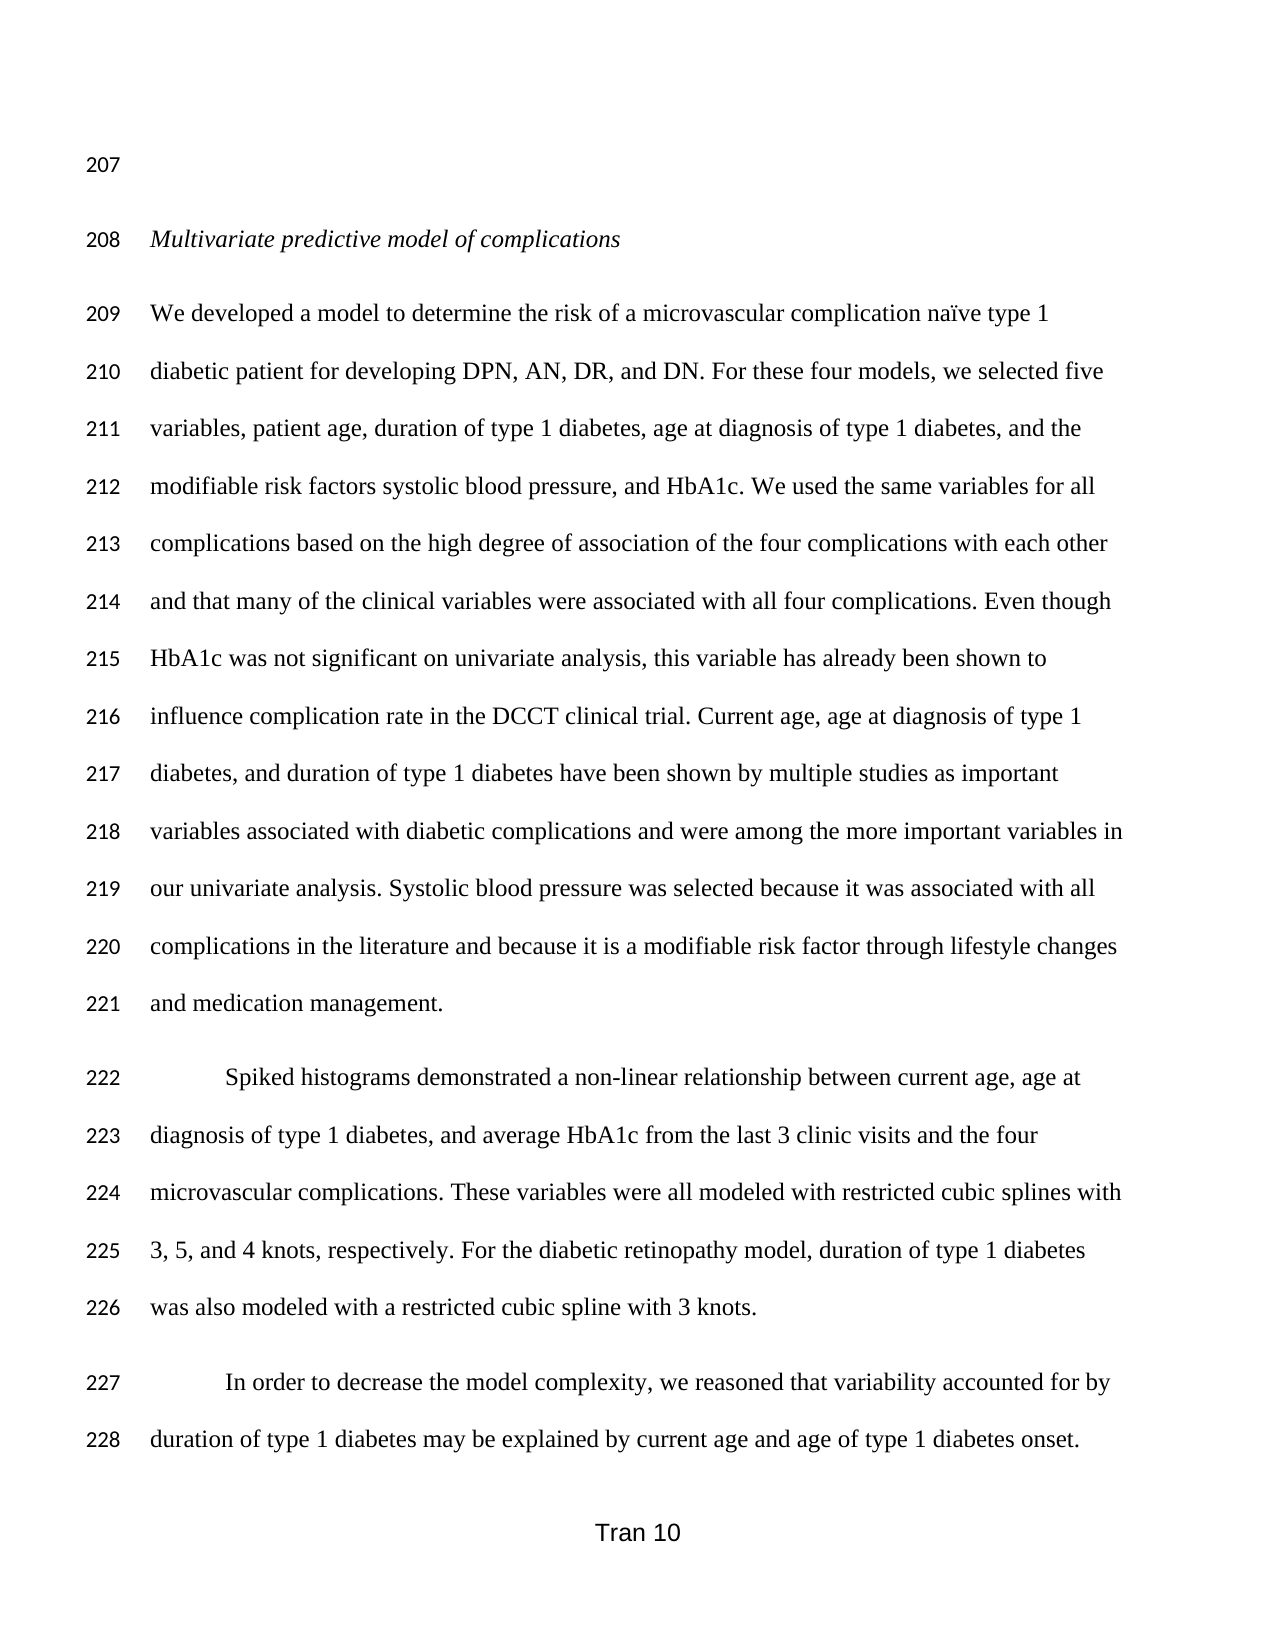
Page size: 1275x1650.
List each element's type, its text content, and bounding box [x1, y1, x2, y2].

text We developed a model to determine the risk of a microvascular complication naïve type 1 diabetic patient for developing DPN, AN, DR, and DN. For these four models, we selected five variables, patient age, duration of type 1 diabetes, age at diagnosis of type 1 diabetes, and the modifiable risk factors systolic blood pressure, and HbA1c. We used the same variables for all complications based on the high degree of association of the four complications with each other and that many of the clinical variables were associated with all four complications. Even though HbA1c was not significant on univariate analysis, this variable has already been shown to influence complication rate in the DCCT clinical trial. Current age, age at diagnosis of type 1 diabetes, and duration of type 1 diabetes have been shown by multiple studies as important variables associated with diabetic complications and were among the more important variables in our univariate analysis. Systolic blood pressure was selected because it was associated with all complications in the literature and because it is a modifiable risk factor through lifestyle changes and medication management. [150, 298, 1125, 1017]
text Multivariate predictive model of complications [150, 224, 1125, 253]
text Spiked histograms demonstrated a non-linear relationship between current age, age at diagnosis of type 1 diabetes, and average HbA1c from the last 3 clinic visits and the four microvascular complications. These variables were all modeled with restricted cubic splines with 3, 5, and 4 knots, respectively. For the diabetic retinopathy model, duration of type 1 diabetes was also modeled with a restricted cubic spline with 3 knots. [150, 1062, 1125, 1321]
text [150, 1367, 1125, 1453]
